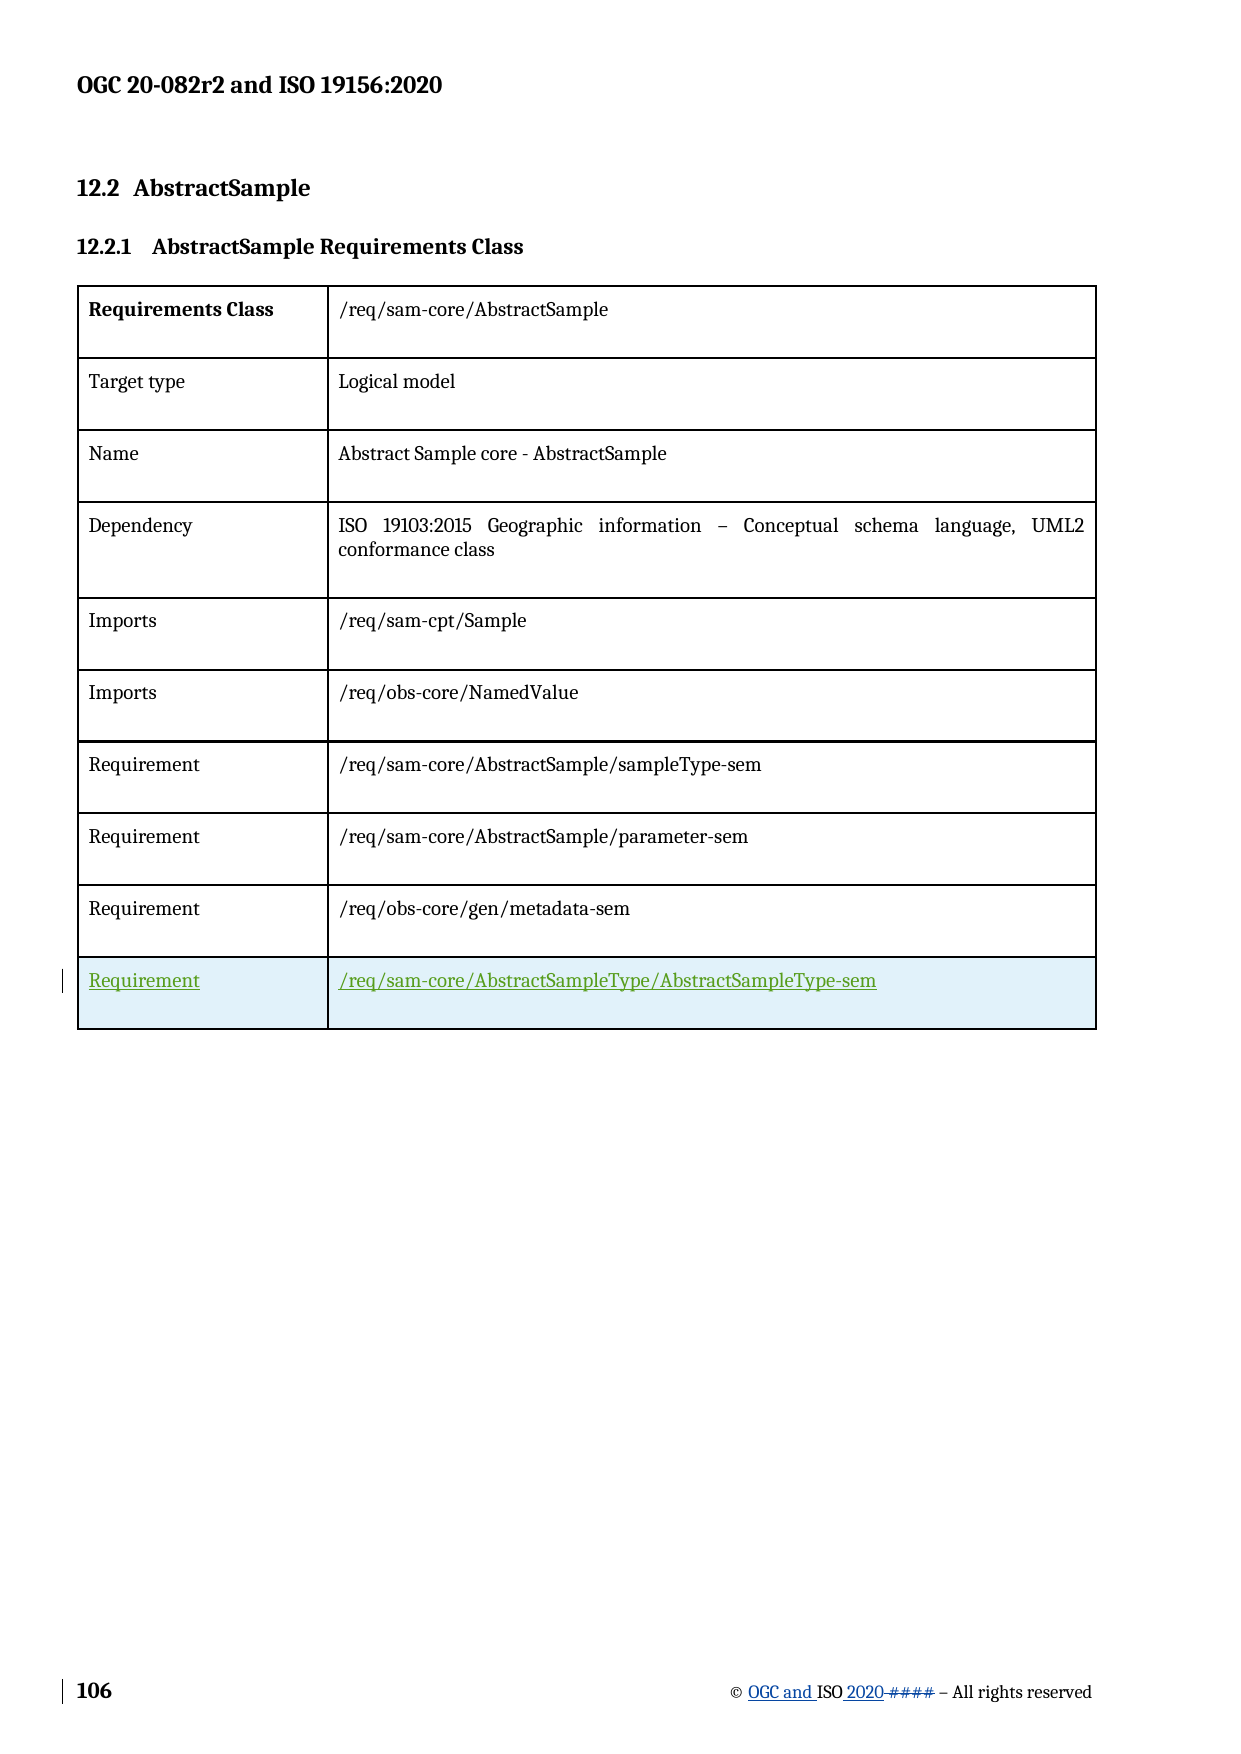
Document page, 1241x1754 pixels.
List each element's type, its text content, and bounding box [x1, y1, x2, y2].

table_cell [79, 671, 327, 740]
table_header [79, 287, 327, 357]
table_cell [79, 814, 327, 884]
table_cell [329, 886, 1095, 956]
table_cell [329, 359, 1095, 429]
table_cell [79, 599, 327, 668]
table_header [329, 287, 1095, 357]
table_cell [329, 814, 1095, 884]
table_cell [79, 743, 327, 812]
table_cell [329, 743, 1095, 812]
subtitle AbstractSample [77, 174, 1092, 203]
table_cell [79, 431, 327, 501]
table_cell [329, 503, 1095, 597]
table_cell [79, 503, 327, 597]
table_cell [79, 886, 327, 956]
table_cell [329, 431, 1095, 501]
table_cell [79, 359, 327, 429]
subtitle AbstractSample Requirements Class [77, 234, 1092, 260]
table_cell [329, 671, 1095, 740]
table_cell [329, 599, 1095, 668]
